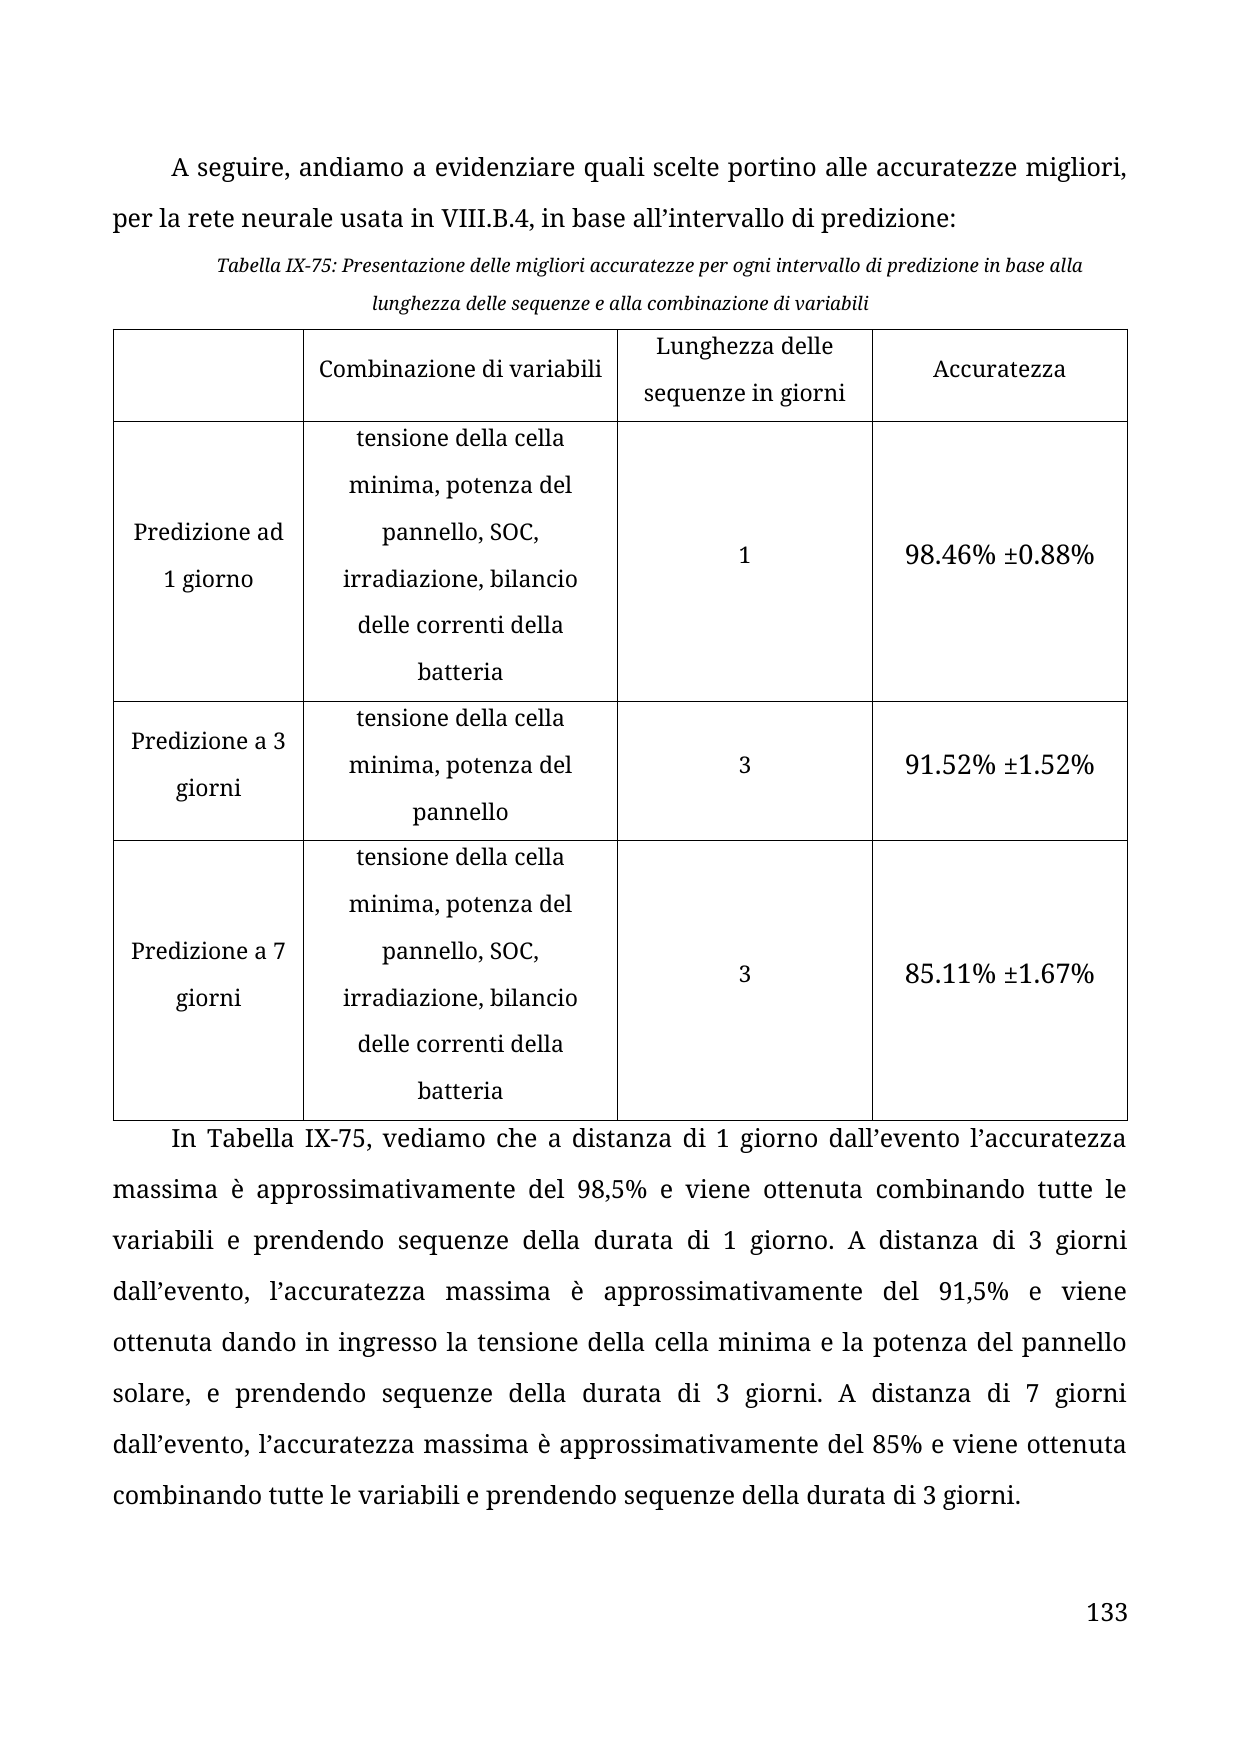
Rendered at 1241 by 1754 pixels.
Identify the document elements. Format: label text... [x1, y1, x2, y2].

table_cell Predizione a 7 giorni [114, 841, 303, 1119]
table_header Accuratezza [873, 330, 1127, 421]
table_header Combinazione di variabili [304, 330, 617, 421]
table_cell 3 [618, 702, 872, 840]
table_header Lunghezza delle sequenze in giorni [618, 330, 872, 421]
table_cell 1 [618, 422, 872, 701]
table_cell tensione della cella minima, potenza del pannello [304, 702, 617, 840]
table_header [114, 330, 303, 421]
table_cell 98.46% ±0.88% [873, 422, 1127, 701]
text A seguire, andiamo a evidenziare quali scelte portino alle accuratezze migliori, per la rete neurale usata in VIII.B.4, in base all’intervallo di predizione: [112, 150, 1128, 235]
table_cell 91.52% ±1.52% [873, 702, 1127, 840]
table_cell Predizione a 3 giorni [114, 702, 303, 840]
table_cell tensione della cella minima, potenza del pannello, SOC, irradiazione, bilancio delle correnti della batteria [304, 841, 617, 1119]
table_cell Predizione ad 1 giorno [114, 422, 303, 701]
table_cell tensione della cella minima, potenza del pannello, SOC, irradiazione, bilancio delle correnti della batteria [304, 422, 617, 701]
table_cell 85.11% ±1.67% [873, 841, 1127, 1119]
table_cell 3 [618, 841, 872, 1119]
